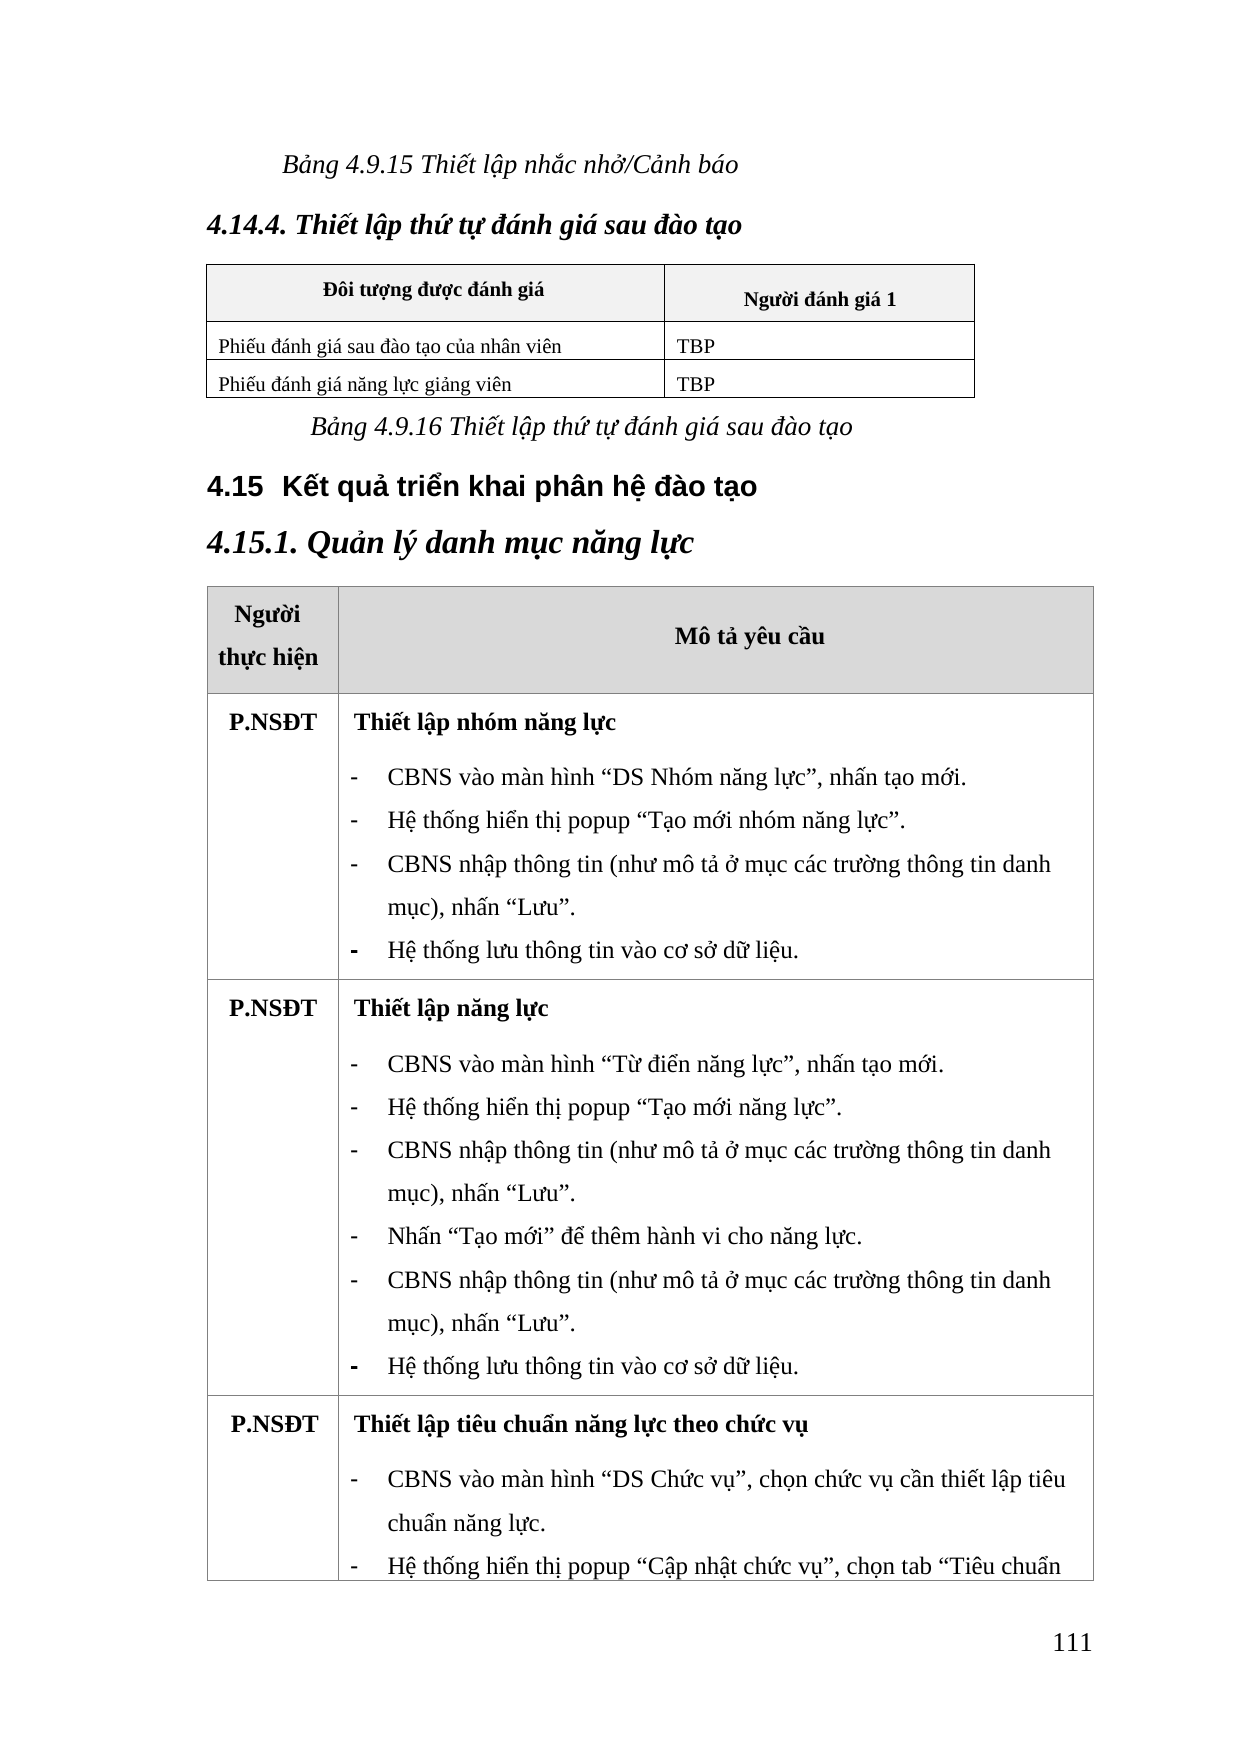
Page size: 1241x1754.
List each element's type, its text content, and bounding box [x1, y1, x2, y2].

table_header Người đánh giá 1 [665, 265, 974, 321]
table_cell Thiết lập nhóm năng lực CBNS vào màn hình “DS Nhóm năng lực”, nhấn tạo mới. Hệ thống hiển thị popup “Tạo mới nhóm năng lực”. CBNS nhập thông tin (như mô tả ở mục các trường thông tin danh mục), nhấn “Lưu”. Hệ thống lưu thông tin vào cơ sở dữ liệu. [339, 694, 1093, 979]
table_header Mô tả yêu cầu [339, 587, 1093, 693]
text Bảng 4.9.16 Thiết lập thứ tự đánh giá sau đào tạo [207, 410, 1092, 441]
subtitle 4.15.1. Quản lý danh mục năng lực [207, 522, 1092, 560]
table_cell Phiếu đánh giá năng lực giảng viên [207, 360, 664, 397]
table_cell P.NSĐT [208, 1396, 338, 1580]
table_cell TBP [665, 360, 974, 397]
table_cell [339, 1396, 1093, 1580]
table_header Đôi tượng được đánh giá [207, 265, 664, 321]
subtitle Kết quả triển khai phân hệ đào tạo [207, 469, 1092, 503]
subtitle 4.14.4. Thiết lập thứ tự đánh giá sau đào tạo [207, 207, 1092, 240]
table_cell TBP [665, 322, 974, 359]
text Bảng 4.9.15 Thiết lập nhắc nhở/Cảnh báo [207, 148, 1092, 179]
table_cell Phiếu đánh giá sau đào tạo của nhân viên [207, 322, 664, 359]
table_header Người thực hiện [208, 587, 338, 693]
table_cell P.NSĐT [208, 980, 338, 1395]
table_cell Thiết lập năng lực CBNS vào màn hình “Từ điển năng lực”, nhấn tạo mới. Hệ thống hiển thị popup “Tạo mới năng lực”. CBNS nhập thông tin (như mô tả ở mục các trường thông tin danh mục), nhấn “Lưu”. Nhấn “Tạo mới” để thêm hành vi cho năng lực. CBNS nhập thông tin (như mô tả ở mục các trường thông tin danh mục), nhấn “Lưu”. Hệ thống lưu thông tin vào cơ sở dữ liệu. [339, 980, 1093, 1395]
table_cell P.NSĐT [208, 694, 338, 979]
